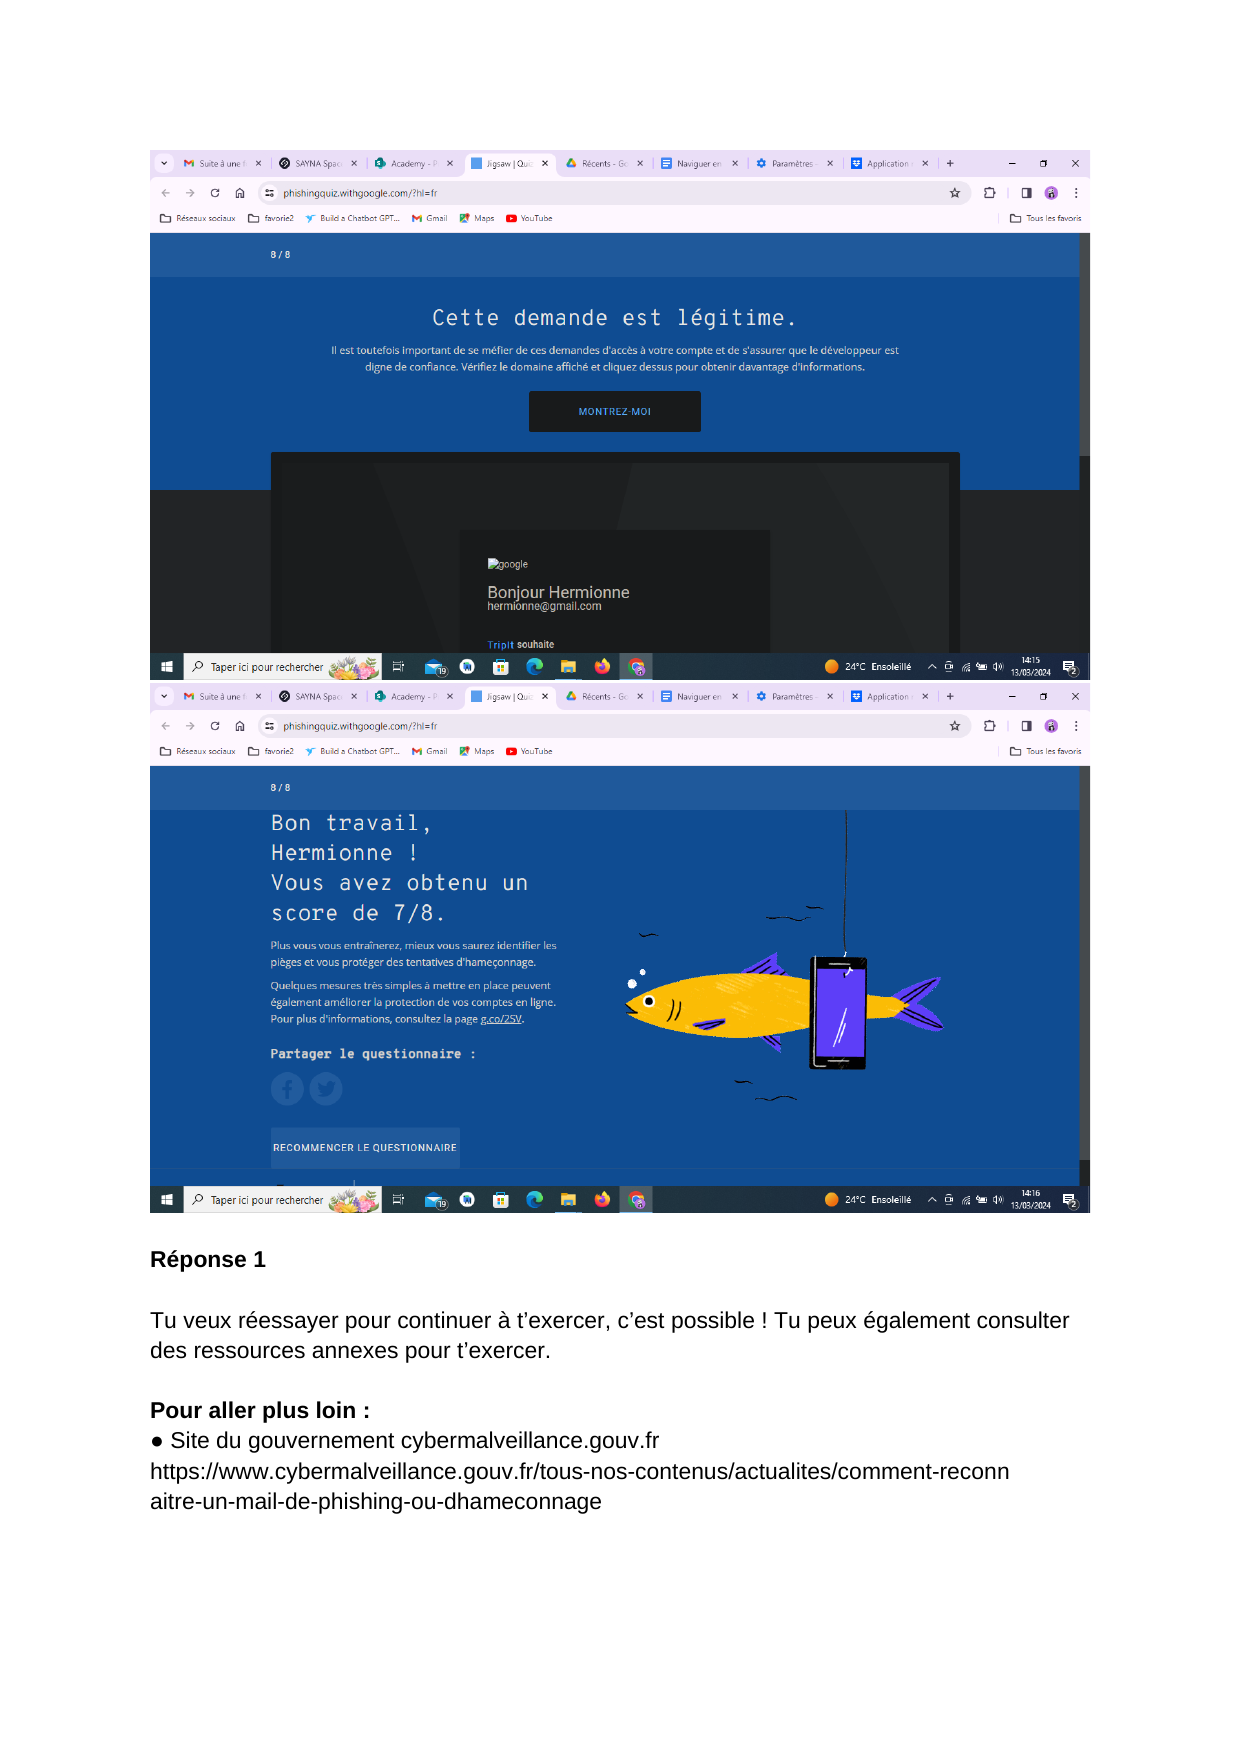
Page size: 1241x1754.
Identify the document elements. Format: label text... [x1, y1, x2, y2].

text Tu veux réessayer pour continuer à t’exercer, c’est possible ! Tu peux également consulter [150, 1307, 1090, 1333]
text ● Site du gouvernement cybermalveillance.gouv.fr [150, 1427, 1090, 1454]
text Pour aller plus loin : [150, 1397, 1090, 1424]
text Réponse 1 [150, 1246, 1090, 1273]
text https://www.cybermalveillance.gouv.fr/tous-nos-contenus/actualites/comment-reconn [150, 1458, 1090, 1484]
picture [150, 150, 1091, 680]
picture [150, 683, 1091, 1213]
text des ressources annexes pour t’exercer. [150, 1337, 1090, 1363]
text aitre-un-mail-de-phishing-ou-dhameconnage [150, 1488, 1090, 1514]
